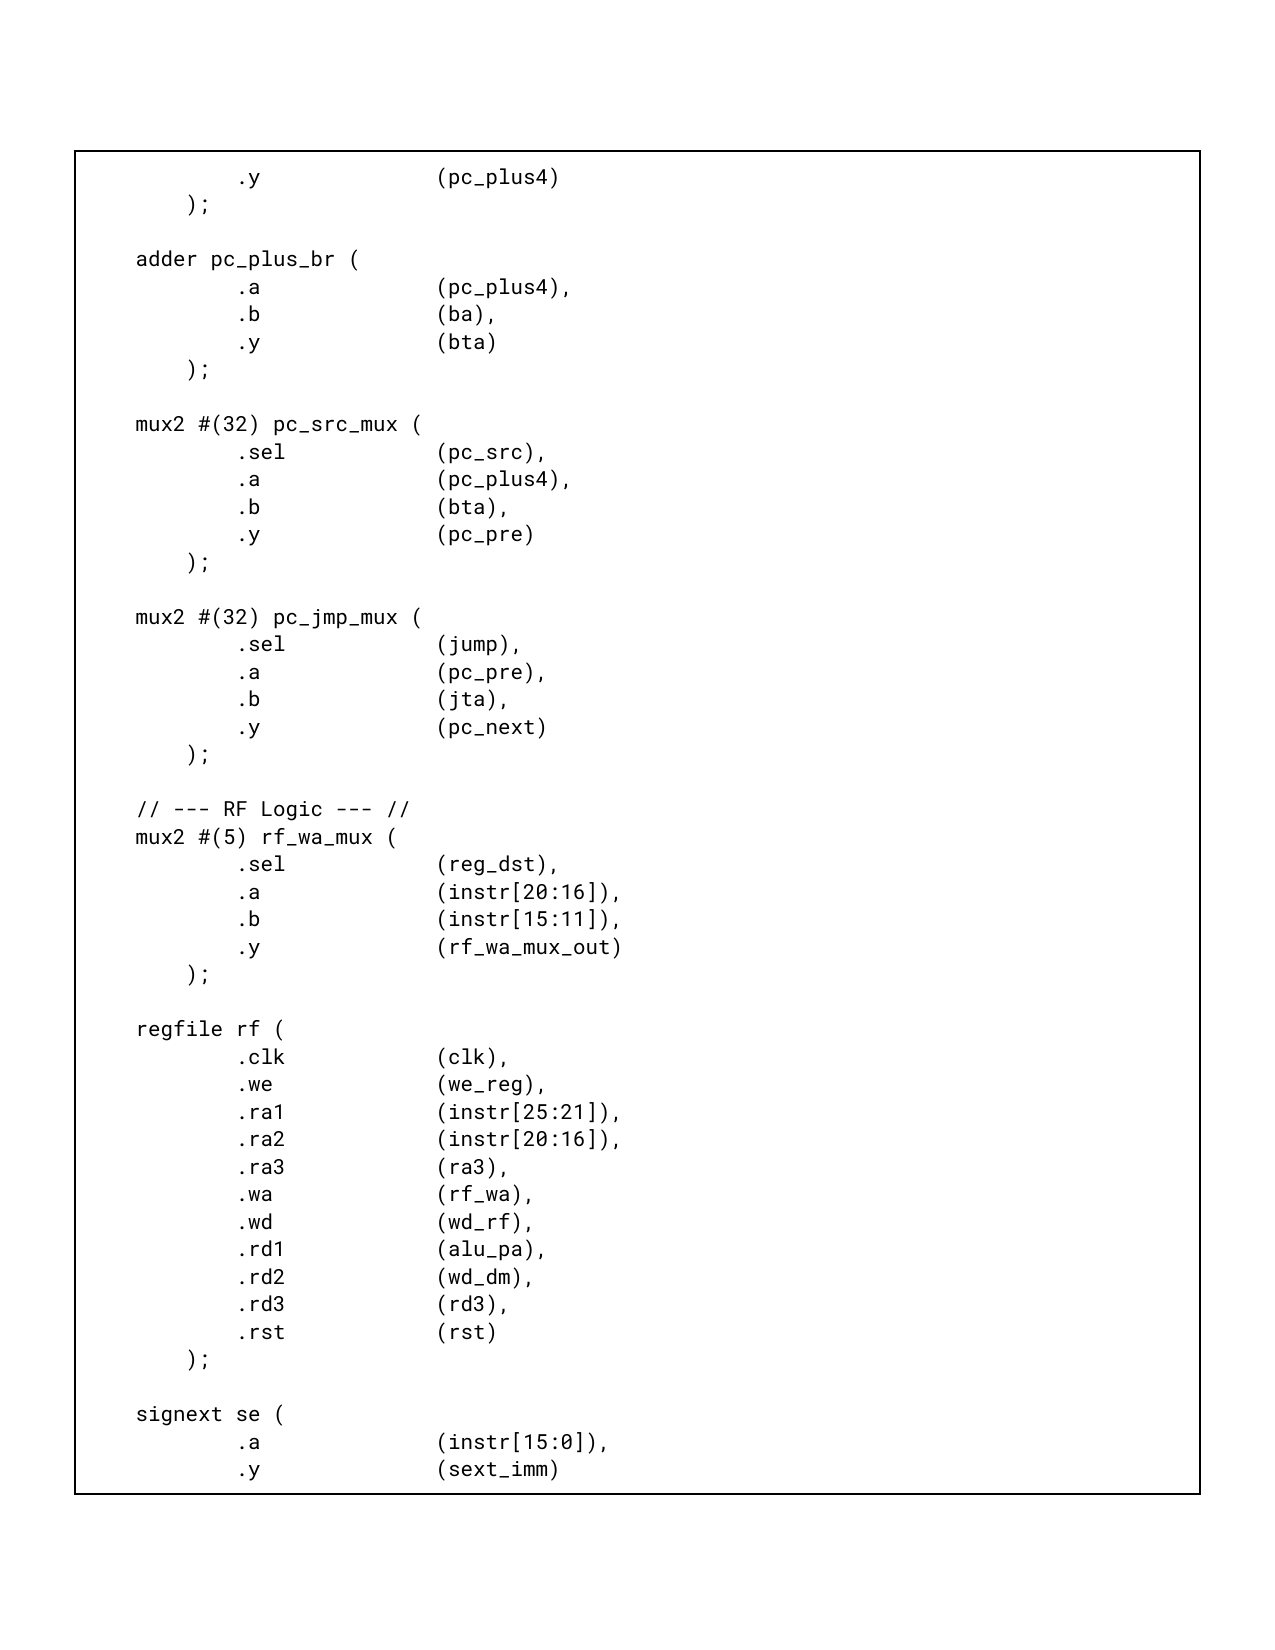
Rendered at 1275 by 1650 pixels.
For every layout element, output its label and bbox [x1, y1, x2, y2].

table_cell [76, 152, 1199, 1493]
